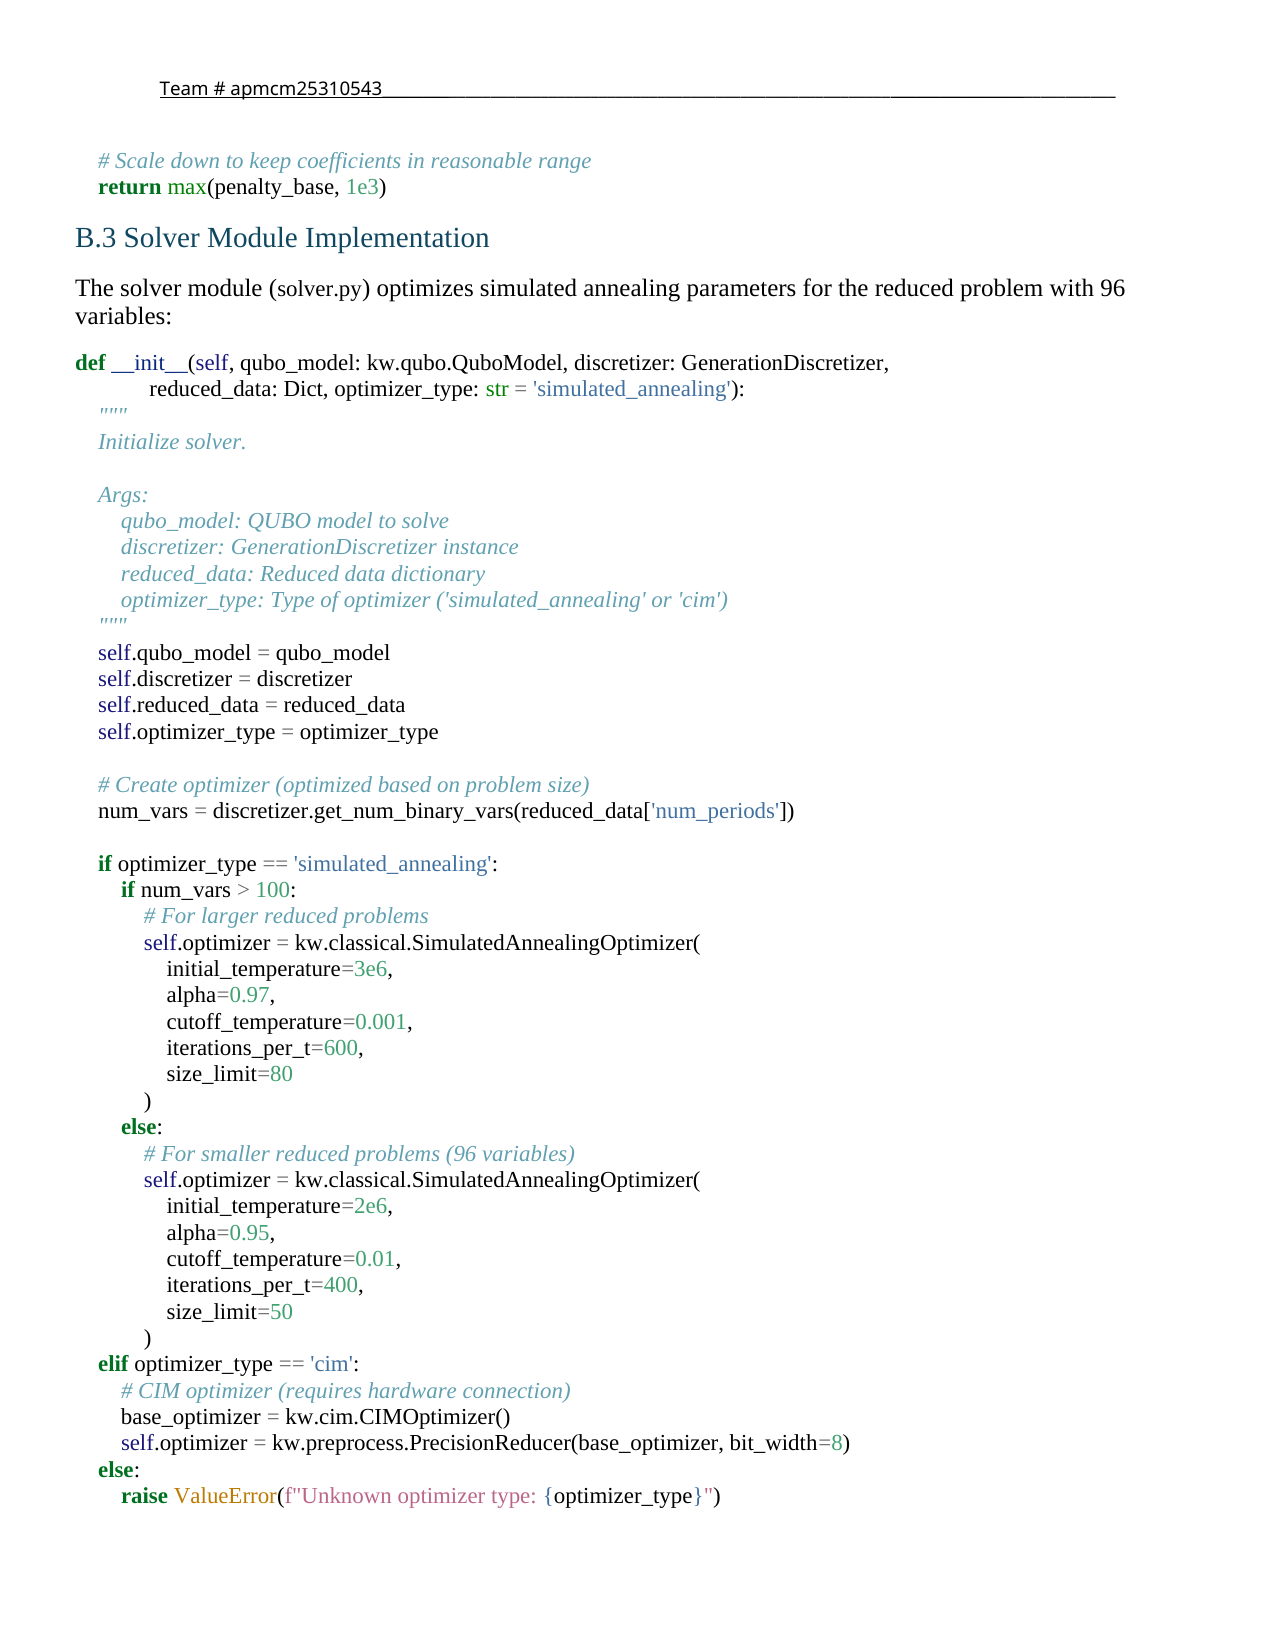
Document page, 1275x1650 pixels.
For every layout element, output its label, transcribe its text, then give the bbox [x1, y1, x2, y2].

text The solver module (solver.py) optimizes simulated annealing parameters for the reduced problem with 96 variables: [75, 273, 1200, 330]
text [75, 147, 1200, 199]
subtitle B.3 Solver Module Implementation [75, 220, 1200, 254]
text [75, 349, 1200, 1508]
